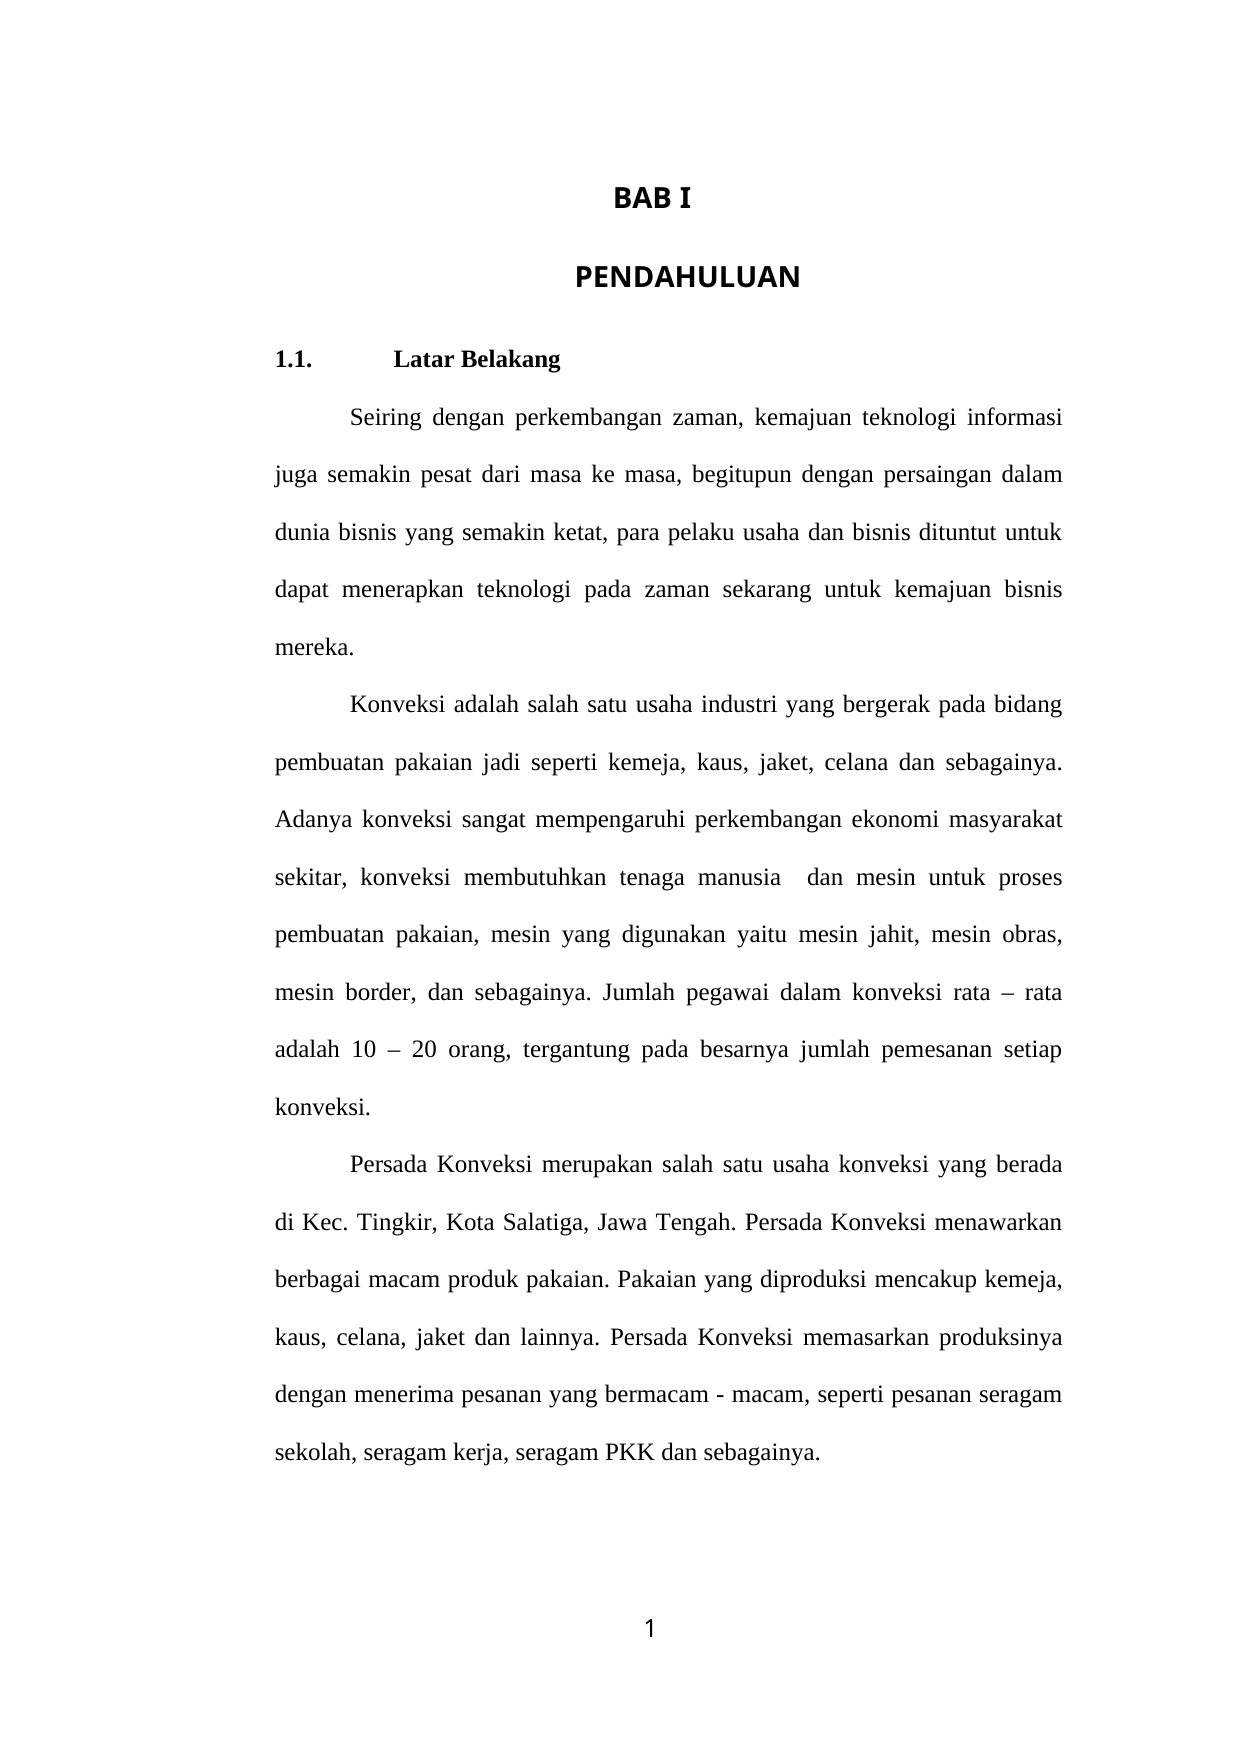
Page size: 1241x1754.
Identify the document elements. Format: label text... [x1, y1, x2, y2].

subtitle PENDAHULUAN [274, 177, 1063, 296]
subtitle Latar Belakang [274, 344, 1063, 373]
list Seiring dengan perkembangan zaman, kemajuan teknologi informasi juga semakin pesat dari masa ke masa, begitupun dengan persaingan dalam dunia bisnis yang semakin ketat, para pelaku usaha dan bisnis dituntut untuk dapat menerapkan teknologi pada zaman sekarang untuk kemajuan bisnis mereka. [274, 402, 1063, 660]
text Persada Konveksi merupakan salah satu usaha konveksi yang berada di Kec. Tingkir, Kota Salatiga, Jawa Tengah. Persada Konveksi menawarkan berbagai macam produk pakaian. Pakaian yang diproduksi mencakup kemeja, kaus, celana, jaket dan lainnya. Persada Konveksi memasarkan produksinya dengan menerima pesanan yang bermacam - macam, seperti pesanan seragam sekolah, seragam kerja, seragam PKK dan sebagainya. [274, 1149, 1063, 1465]
list Konveksi adalah salah satu usaha industri yang bergerak pada bidang pembuatan pakaian jadi seperti kemeja, kaus, jaket, celana dan sebagainya. Adanya konveksi sangat mempengaruhi perkembangan ekonomi masyarakat sekitar, konveksi membutuhkan tenaga manusia dan mesin untuk proses pembuatan pakaian, mesin yang digunakan yaitu mesin jahit, mesin obras, mesin border, dan sebagainya. Jumlah pegawai dalam konveksi rata – rata adalah 10 – 20 orang, tergantung pada besarnya jumlah pemesanan setiap konveksi. [274, 689, 1063, 1120]
